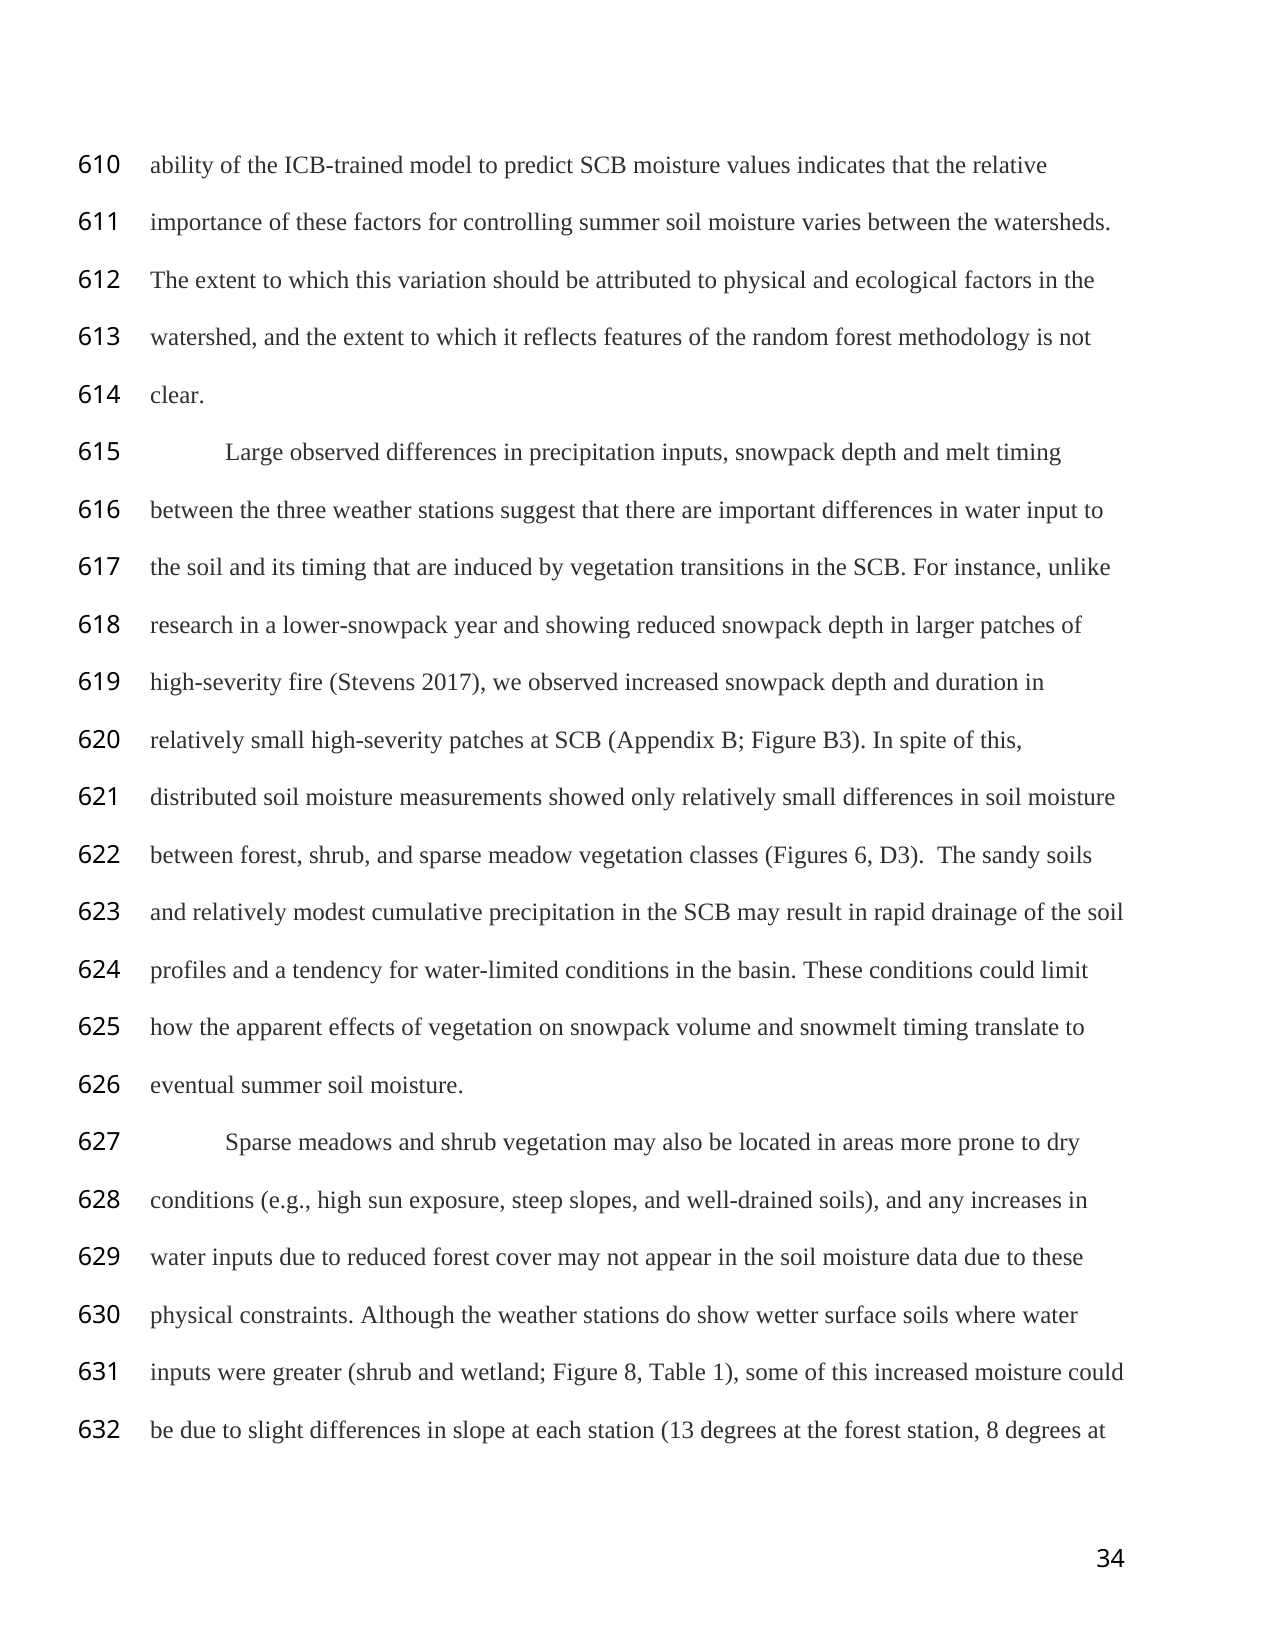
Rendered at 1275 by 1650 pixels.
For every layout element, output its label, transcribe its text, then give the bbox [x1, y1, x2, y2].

text Large observed differences in precipitation inputs, snowpack depth and melt timing between the three weather stations suggest that there are important differences in water input to the soil and its timing that are induced by vegetation transitions in the SCB. For instance, unlike research in a lower-snowpack year and showing reduced snowpack depth in larger patches of high-severity fire (Stevens 2017), we observed increased snowpack depth and duration in relatively small high-severity patches at SCB (Appendix B; Figure B3). In spite of this, distributed soil moisture measurements showed only relatively small differences in soil moisture between forest, shrub, and sparse meadow vegetation classes (Figures 6, D3). The sandy soils and relatively modest cumulative precipitation in the SCB may result in rapid drainage of the soil profiles and a tendency for water-limited conditions in the basin. These conditions could limit how the apparent effects of vegetation on snowpack volume and snowmelt timing translate to eventual summer soil moisture. [150, 437, 1125, 1099]
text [150, 150, 1125, 409]
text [150, 1127, 1125, 1444]
